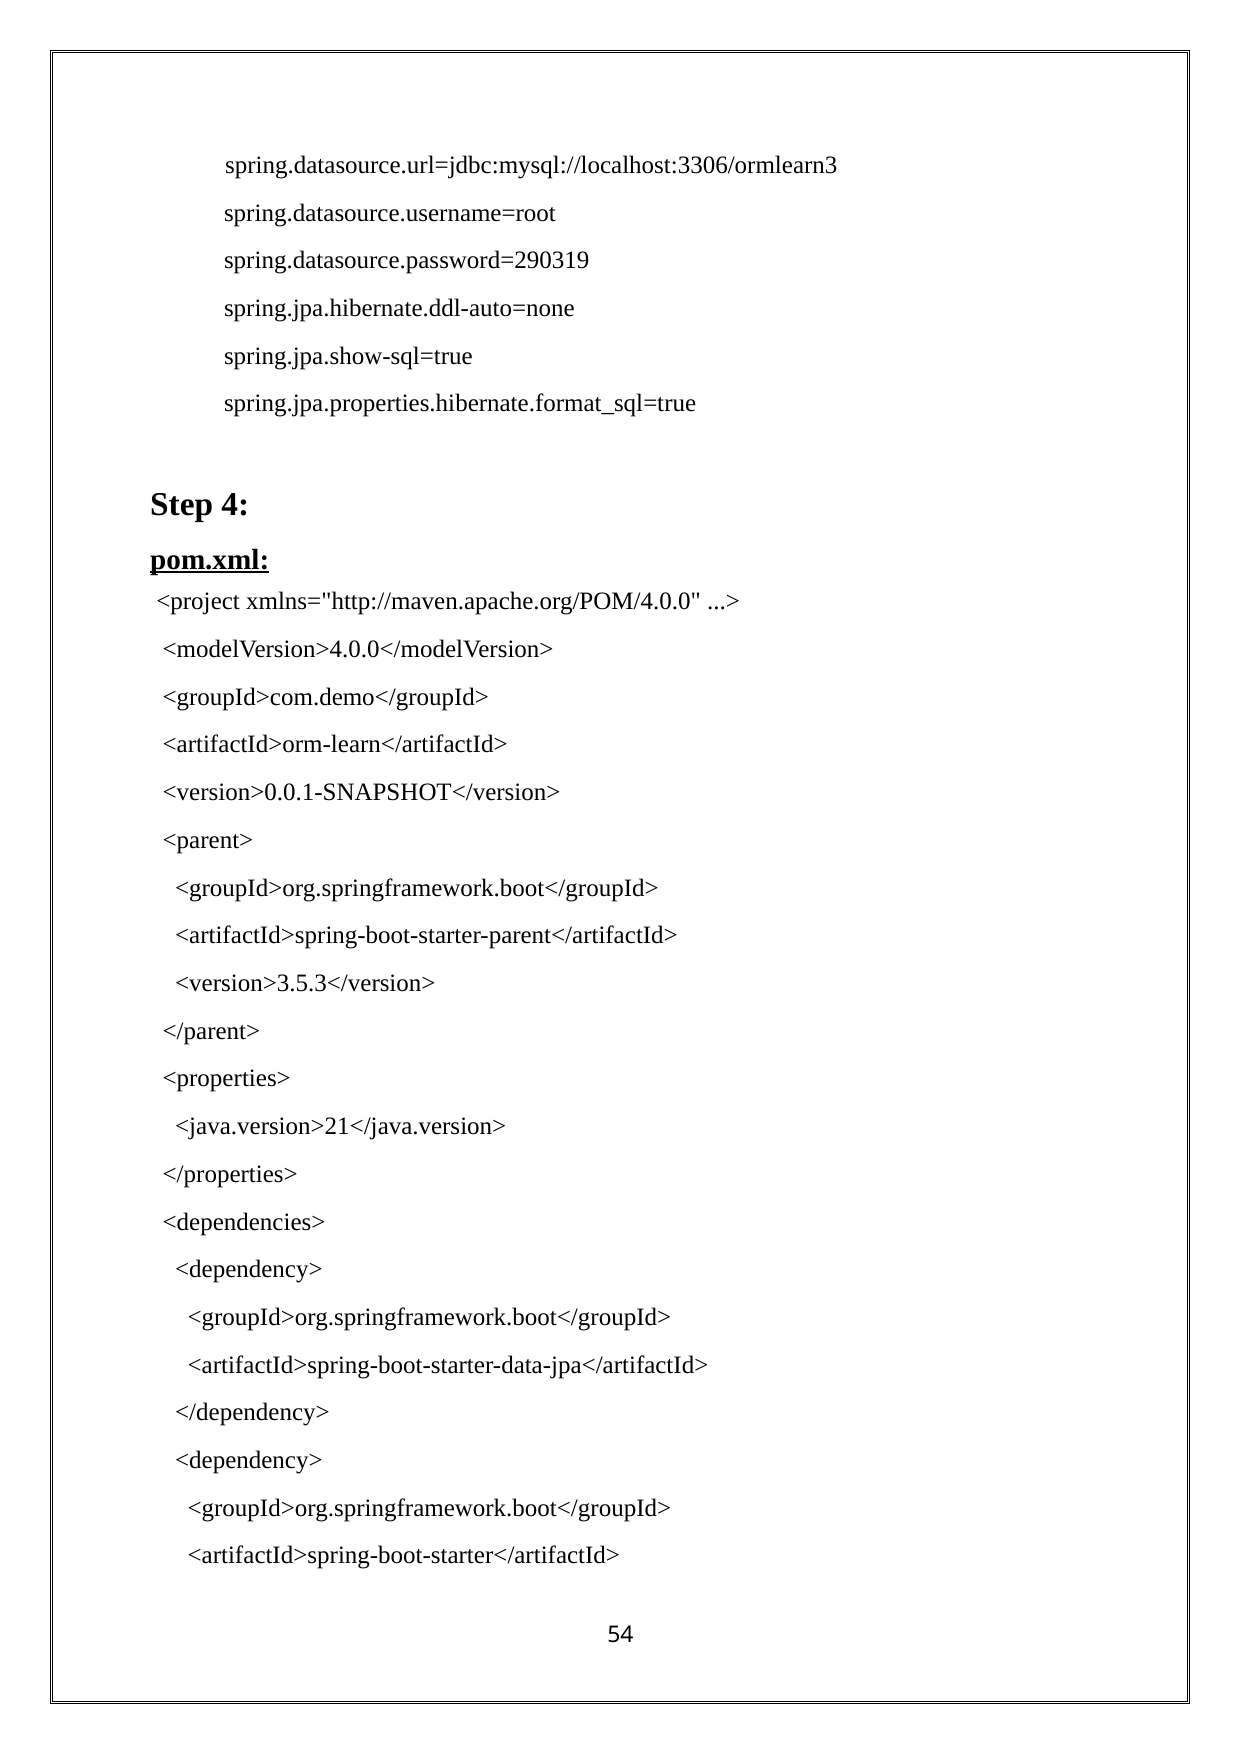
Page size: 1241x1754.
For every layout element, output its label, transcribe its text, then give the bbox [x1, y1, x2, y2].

text </dependency> [150, 1397, 1090, 1426]
text <groupId>org.springframework.boot</groupId> [150, 873, 1090, 901]
text <groupId>org.springframework.boot</groupId> [150, 1302, 1090, 1331]
text <dependency> [150, 1445, 1090, 1474]
text <modelVersion>4.0.0</modelVersion> [150, 634, 1090, 663]
text spring.jpa.show-sql=true [224, 341, 1090, 369]
text <dependency> [150, 1254, 1090, 1283]
text <version>3.5.3</version> [150, 968, 1090, 997]
text <groupId>org.springframework.boot</groupId> [150, 1493, 1090, 1522]
text spring.datasource.username=root [224, 198, 1090, 226]
text <parent> [150, 825, 1090, 854]
text <dependencies> [150, 1207, 1090, 1235]
text spring.datasource.url=jdbc:mysql://localhost:3306/ormlearn3 [150, 150, 1090, 179]
subtitle pom.xml: [150, 542, 1090, 576]
text <artifactId>spring-boot-starter-data-jpa</artifactId> [150, 1350, 1090, 1378]
text <artifactId>spring-boot-starter</artifactId> [150, 1541, 1090, 1569]
text <java.version>21</java.version> [150, 1111, 1090, 1140]
text <artifactId>spring-boot-starter-parent</artifactId> [150, 920, 1090, 949]
text spring.jpa.properties.hibernate.format_sql=true [224, 388, 1090, 417]
text spring.jpa.hibernate.ddl-auto=none [224, 293, 1090, 322]
text Step 4: [150, 484, 1090, 522]
text <version>0.0.1-SNAPSHOT</version> [150, 777, 1090, 806]
text spring.datasource.password=290319 [224, 245, 1090, 274]
text <properties> [150, 1063, 1090, 1092]
text <artifactId>orm-learn</artifactId> [150, 729, 1090, 758]
text </parent> [150, 1016, 1090, 1044]
text <project xmlns="http://maven.apache.org/POM/4.0.0" ...> [150, 586, 1090, 615]
text <groupId>com.demo</groupId> [150, 682, 1090, 711]
text </properties> [150, 1159, 1090, 1188]
